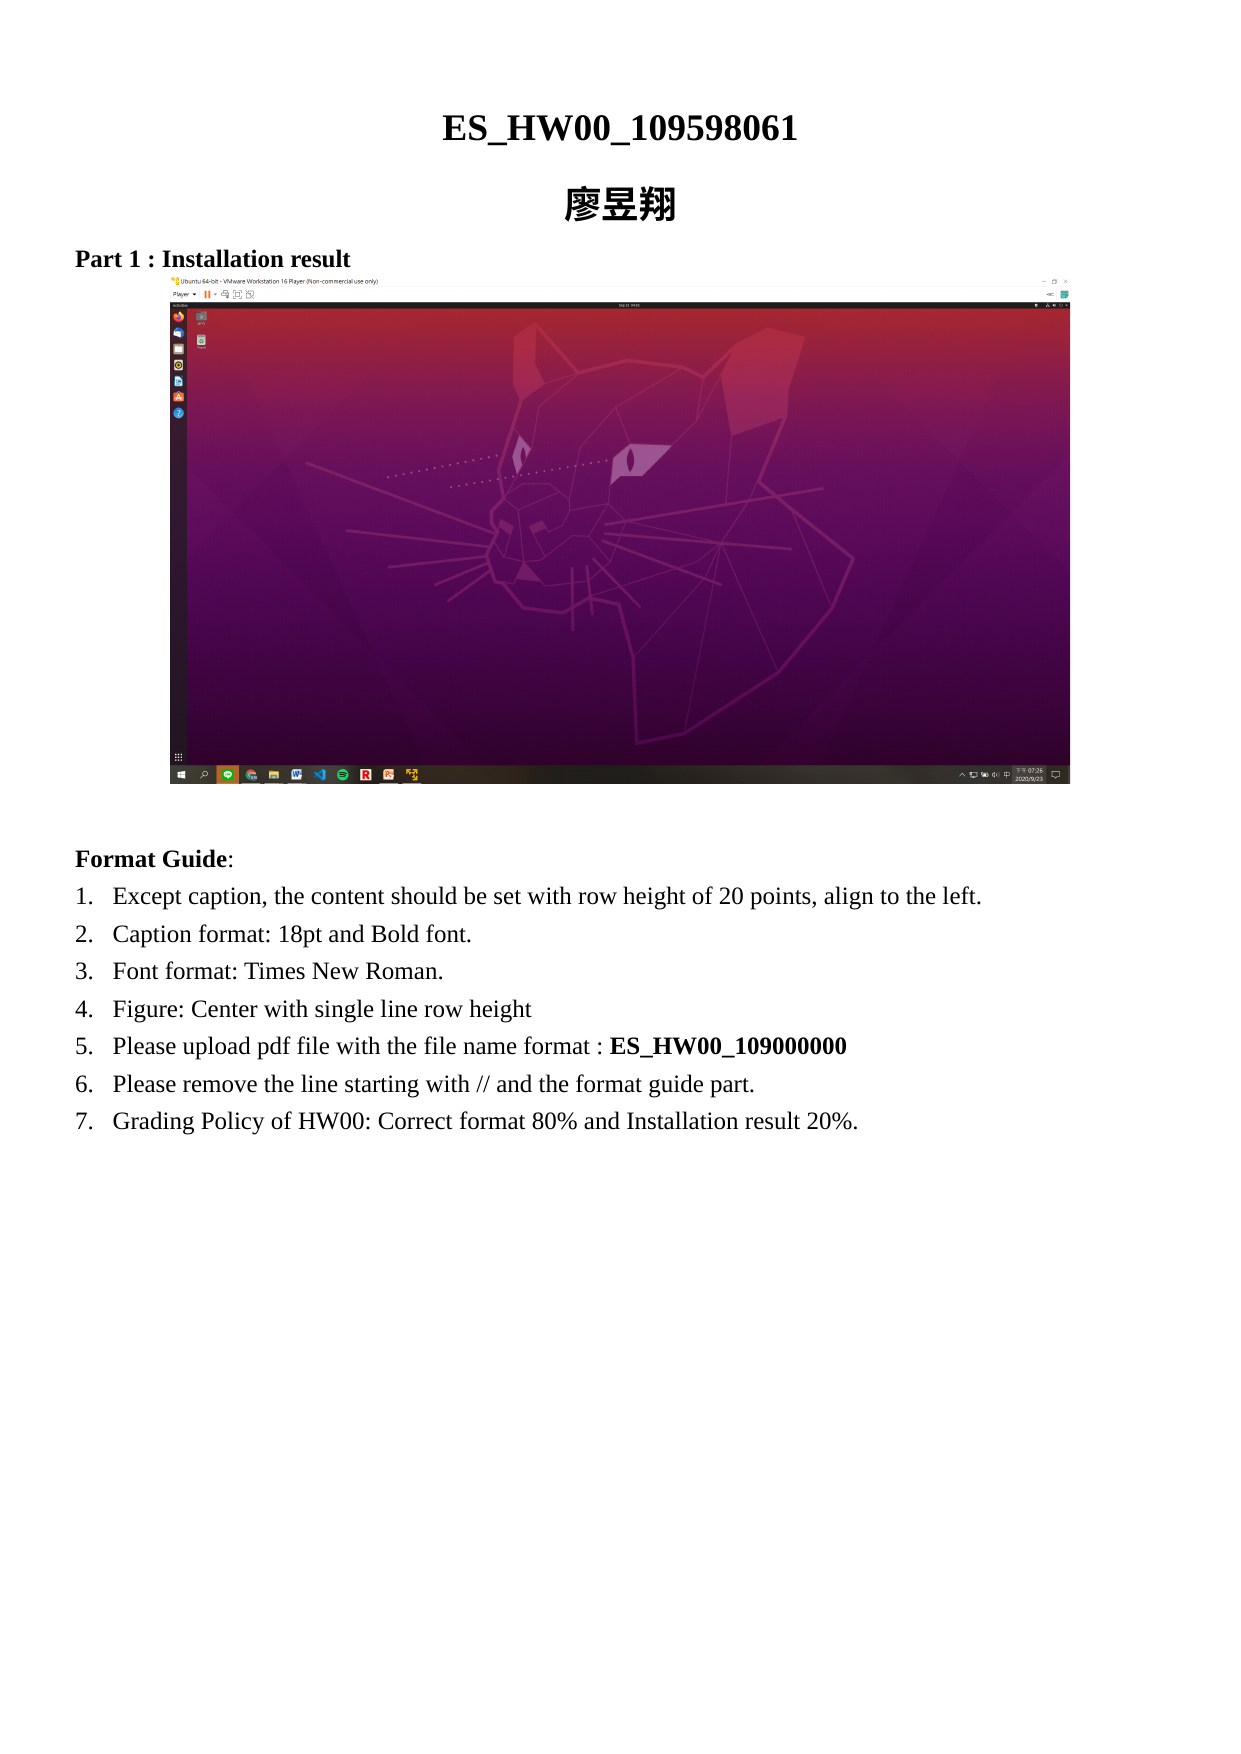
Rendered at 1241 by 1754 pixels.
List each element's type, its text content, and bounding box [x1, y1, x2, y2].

list Grading Policy of HW00: Correct format 80% and Installation result 20%. [75, 1102, 1165, 1139]
text 廖昱翔 [75, 164, 1165, 239]
list Please remove the line starting with // and the format guide part. [75, 1064, 1165, 1102]
text ES_HW00_109598061 [75, 89, 1165, 164]
text Format Guide: [75, 839, 1165, 877]
list Caption format: 18pt and Bold font. [75, 914, 1165, 952]
picture [170, 277, 1071, 784]
list Please upload pdf file with the file name format : ES_HW00_109000000 [75, 1027, 1165, 1064]
list Except caption, the content should be set with row height of 20 points, align to the left. [75, 877, 1165, 914]
list Font format: Times New Roman. [75, 952, 1165, 989]
list Figure: Center with single line row height [75, 989, 1165, 1027]
text Part 1 : Installation result [75, 239, 1165, 277]
